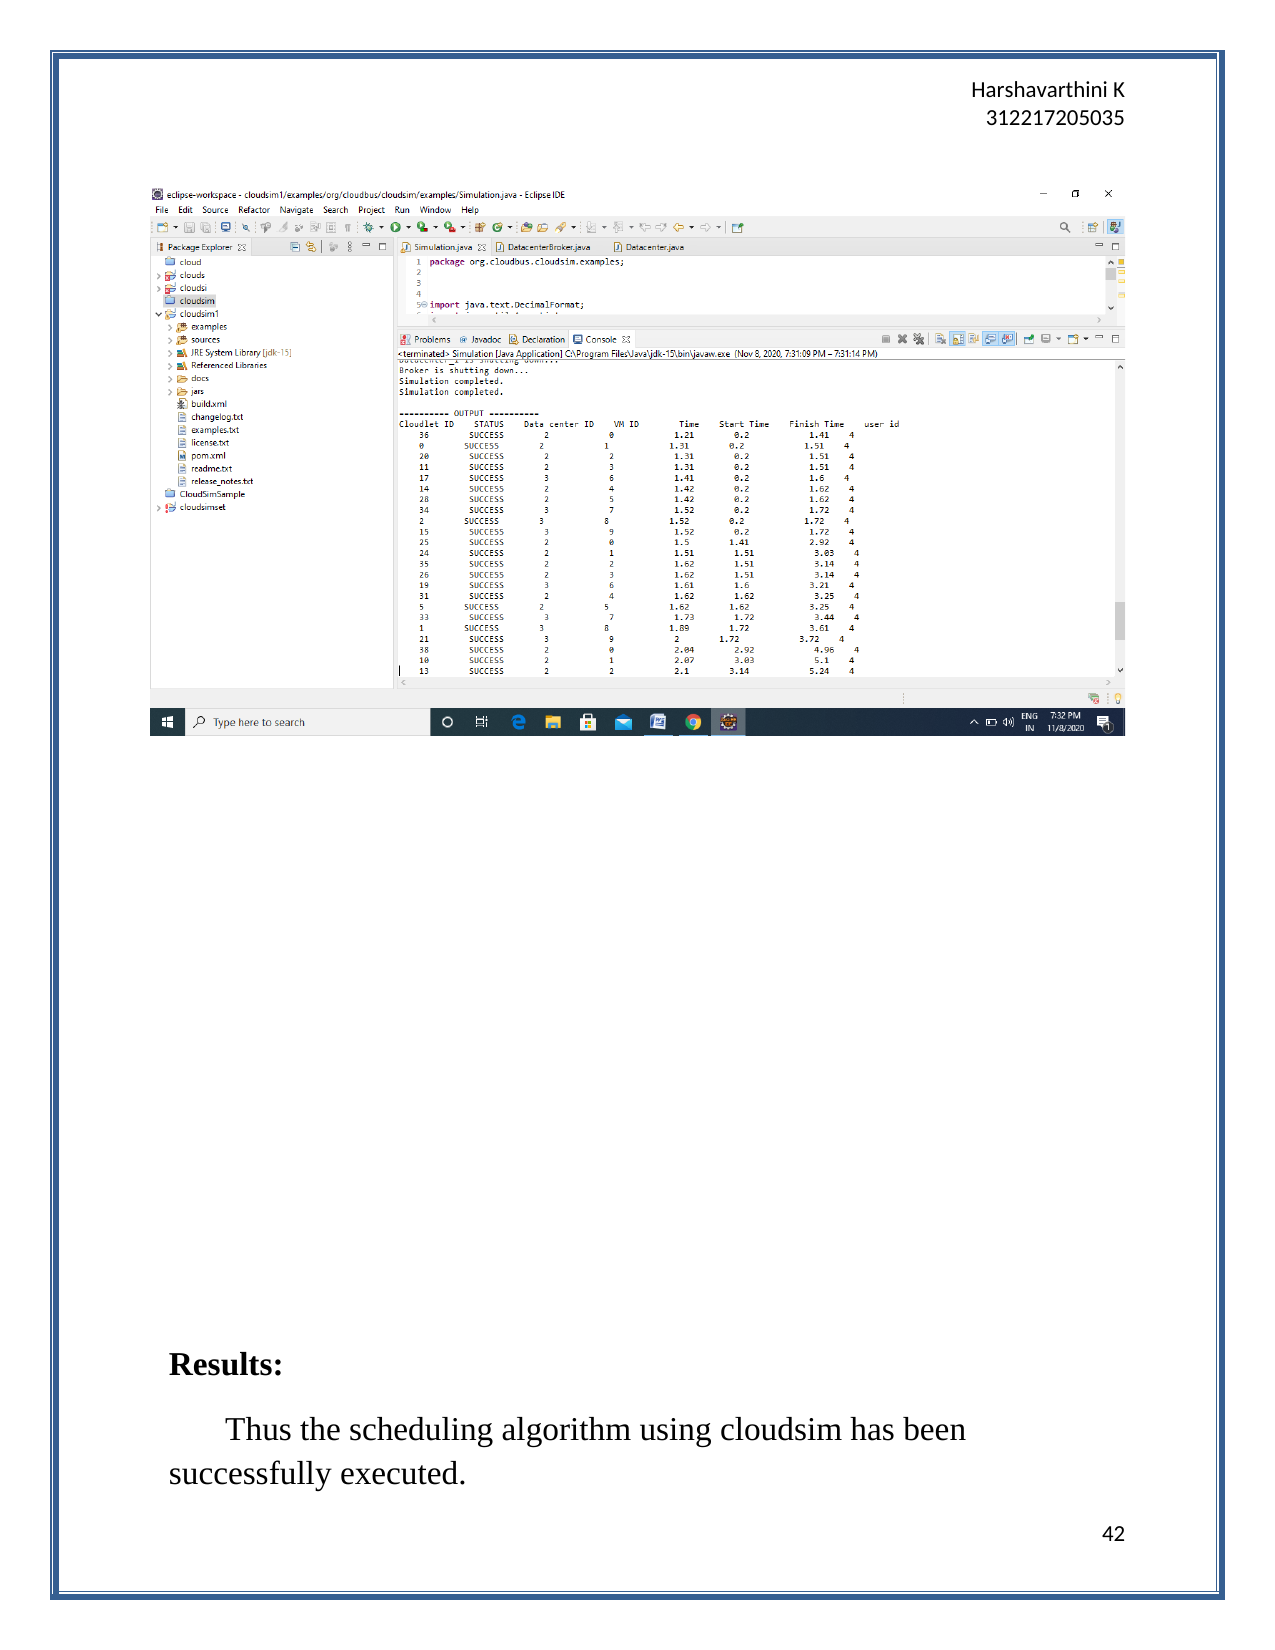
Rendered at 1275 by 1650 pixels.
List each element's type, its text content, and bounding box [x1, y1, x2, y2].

text Results: [169, 1344, 1125, 1383]
text Thus the scheduling algorithm using cloudsim has been successfully executed. [169, 1409, 1125, 1492]
picture [150, 187, 1125, 736]
